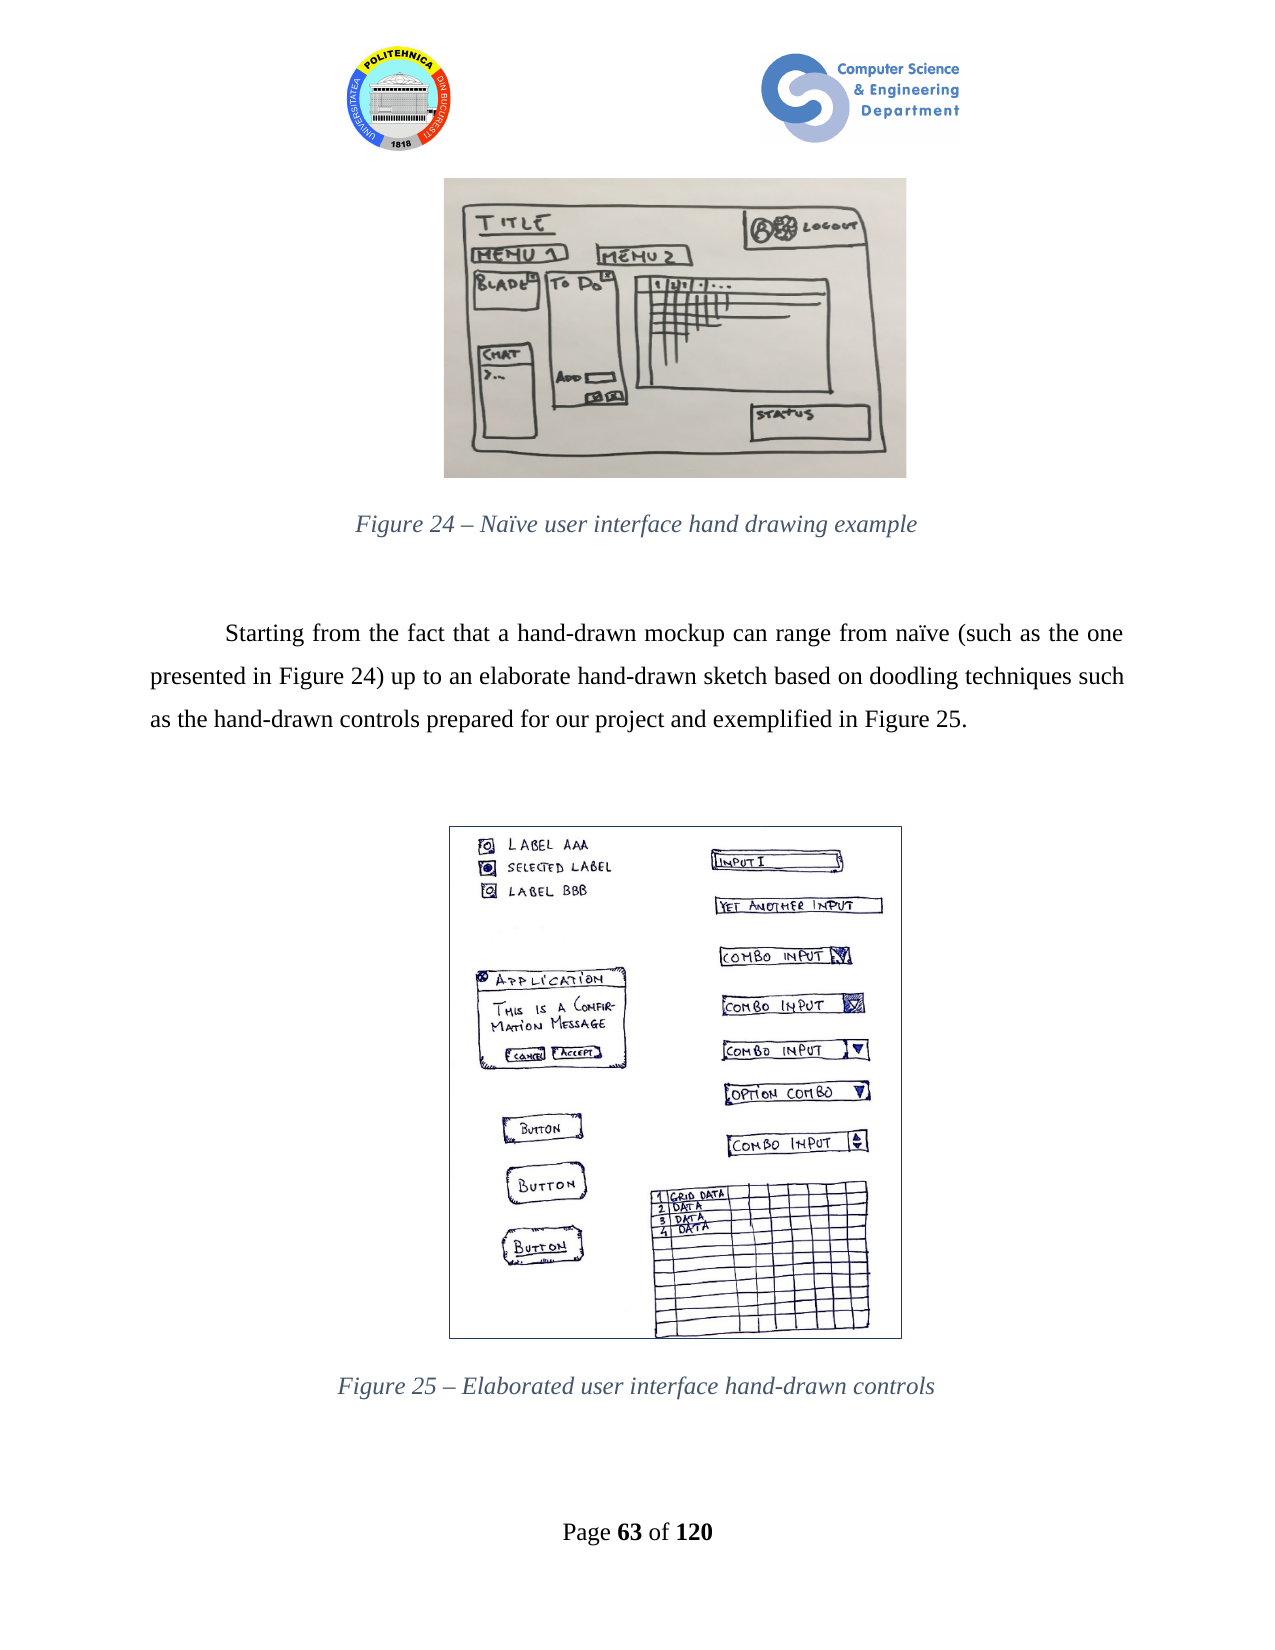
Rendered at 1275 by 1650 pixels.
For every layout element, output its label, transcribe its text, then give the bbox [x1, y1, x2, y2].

text Figure 25 – Elaborated user interface hand-drawn controls [150, 1371, 1125, 1399]
picture [450, 827, 901, 1338]
picture [760, 53, 963, 144]
picture [443, 178, 907, 478]
picture [346, 46, 451, 151]
text Starting from the fact that a hand-drawn mockup can range from naïve (such as the one presented in Figure 24) up to an elaborate hand-drawn sketch based on doodling techniques such as the hand-drawn controls prepared for our project and exemplified in Figure 25. [150, 618, 1125, 733]
text Figure 24 – Naïve user interface hand drawing example [150, 509, 1125, 538]
